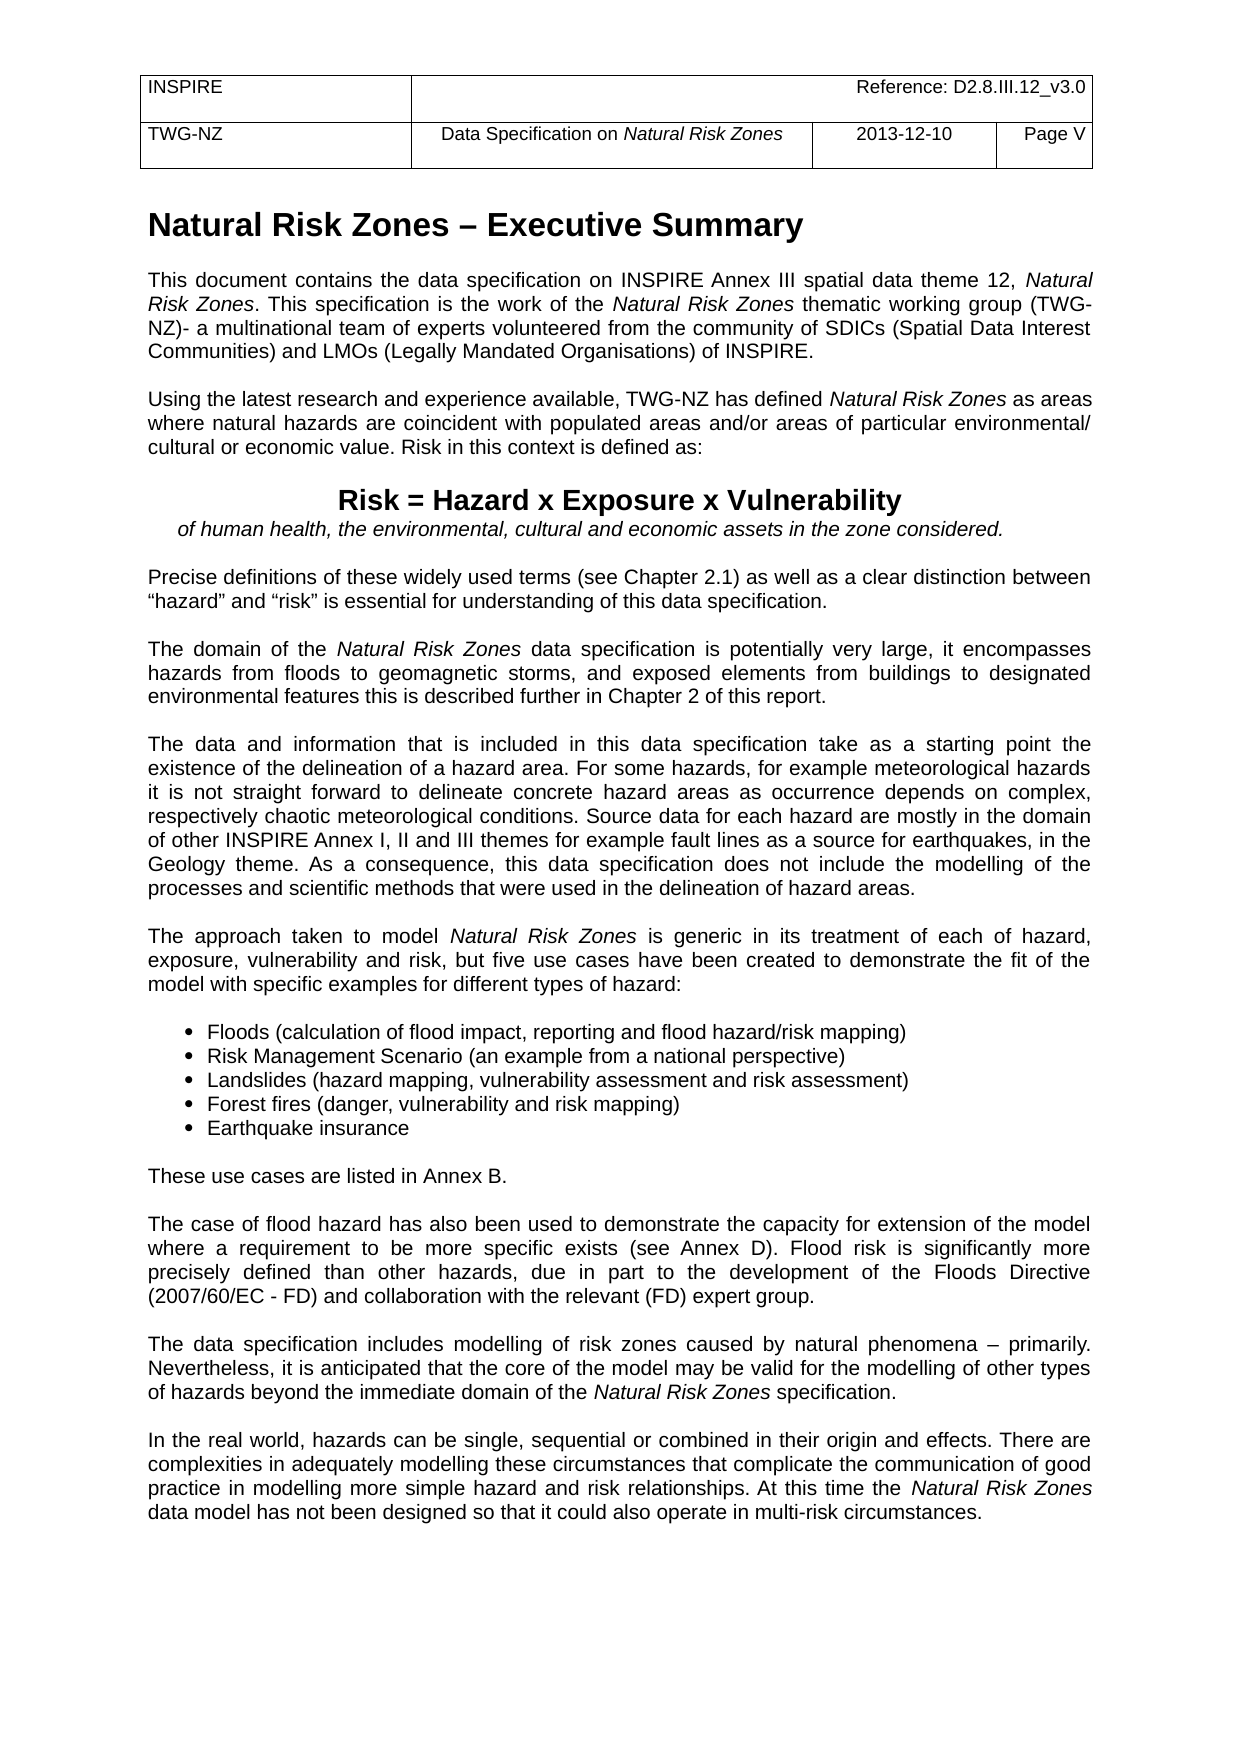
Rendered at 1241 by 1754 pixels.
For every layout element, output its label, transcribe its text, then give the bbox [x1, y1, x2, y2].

text These use cases are listed in Annex B. [148, 1164, 1092, 1188]
text This document contains the data specification on INSPIRE Annex III spatial data theme 12, Natural Risk Zones. This specification is the work of the Natural Risk Zones thematic working group (TWG-NZ)- a multinational team of experts volunteered from the community of SDICs (Spatial Data Interest Communities) and LMOs (Legally Mandated Organisations) of INSPIRE. [148, 267, 1092, 363]
text The data specification includes modelling of risk zones caused by natural phenomena – primarily. Nevertheless, it is anticipated that the core of the model may be valid for the modelling of other types of hazards beyond the immediate domain of the Natural Risk Zones specification. [148, 1332, 1092, 1404]
list Landslides (hazard mapping, vulnerability assessment and risk assessment) [185, 1068, 1092, 1092]
list Floods (calculation of flood impact, reporting and flood hazard/risk mapping) [185, 1020, 1092, 1044]
text Risk = Hazard x Exposure x Vulnerability [148, 483, 1092, 517]
text of human health, the environmental, cultural and economic assets in the zone considered. [148, 517, 1092, 541]
text The approach taken to model Natural Risk Zones is generic in its treatment of each of hazard, exposure, vulnerability and risk, but five use cases have been created to demonstrate the fit of the model with specific examples for different types of hazard: [148, 924, 1092, 996]
text Natural Risk Zones – Executive Summary [148, 205, 1092, 243]
text Precise definitions of these widely used terms (see Chapter 2.1) as well as a clear distinction between “hazard” and “risk” is essential for understanding of this data specification. [148, 564, 1092, 612]
list Risk Management Scenario (an example from a national perspective) [185, 1044, 1092, 1068]
text Using the latest research and experience available, TWG-NZ has defined Natural Risk Zones as areas where natural hazards are coincident with populated areas and/or areas of particular environmental/ cultural or economic value. Risk in this context is defined as: [148, 387, 1092, 459]
list Earthquake insurance [185, 1116, 1092, 1140]
text In the real world, hazards can be single, sequential or combined in their origin and effects. There are complexities in adequately modelling these circumstances that complicate the communication of good practice in modelling more simple hazard and risk relationships. At this time the Natural Risk Zones data model has not been designed so that it could also operate in multi-risk circumstances. [148, 1428, 1092, 1523]
text The domain of the Natural Risk Zones data specification is potentially very large, it encompasses hazards from floods to geomagnetic storms, and exposed elements from buildings to designated environmental features this is described further in Chapter 2 of this report. [148, 636, 1092, 708]
text The case of flood hazard has also been used to demonstrate the capacity for extension of the model where a requirement to be more specific exists (see Annex D). Flood risk is significantly more precisely defined than other hazards, due in part to the development of the Floods Directive (2007/60/EC - FD) and collaboration with the relevant (FD) expert group. [148, 1212, 1092, 1308]
text The data and information that is included in this data specification take as a starting point the existence of the delineation of a hazard area. For some hazards, for example meteorological hazards it is not straight forward to delineate concrete hazard areas as occurrence depends on complex, respectively chaotic meteorological conditions. Source data for each hazard are mostly in the domain of other INSPIRE Annex I, II and III themes for example fault lines as a source for earthquakes, in the Geology theme. As a consequence, this data specification does not include the modelling of the processes and scientific methods that were used in the delineation of hazard areas. [148, 732, 1092, 900]
list Forest fires (danger, vulnerability and risk mapping) [185, 1092, 1092, 1116]
